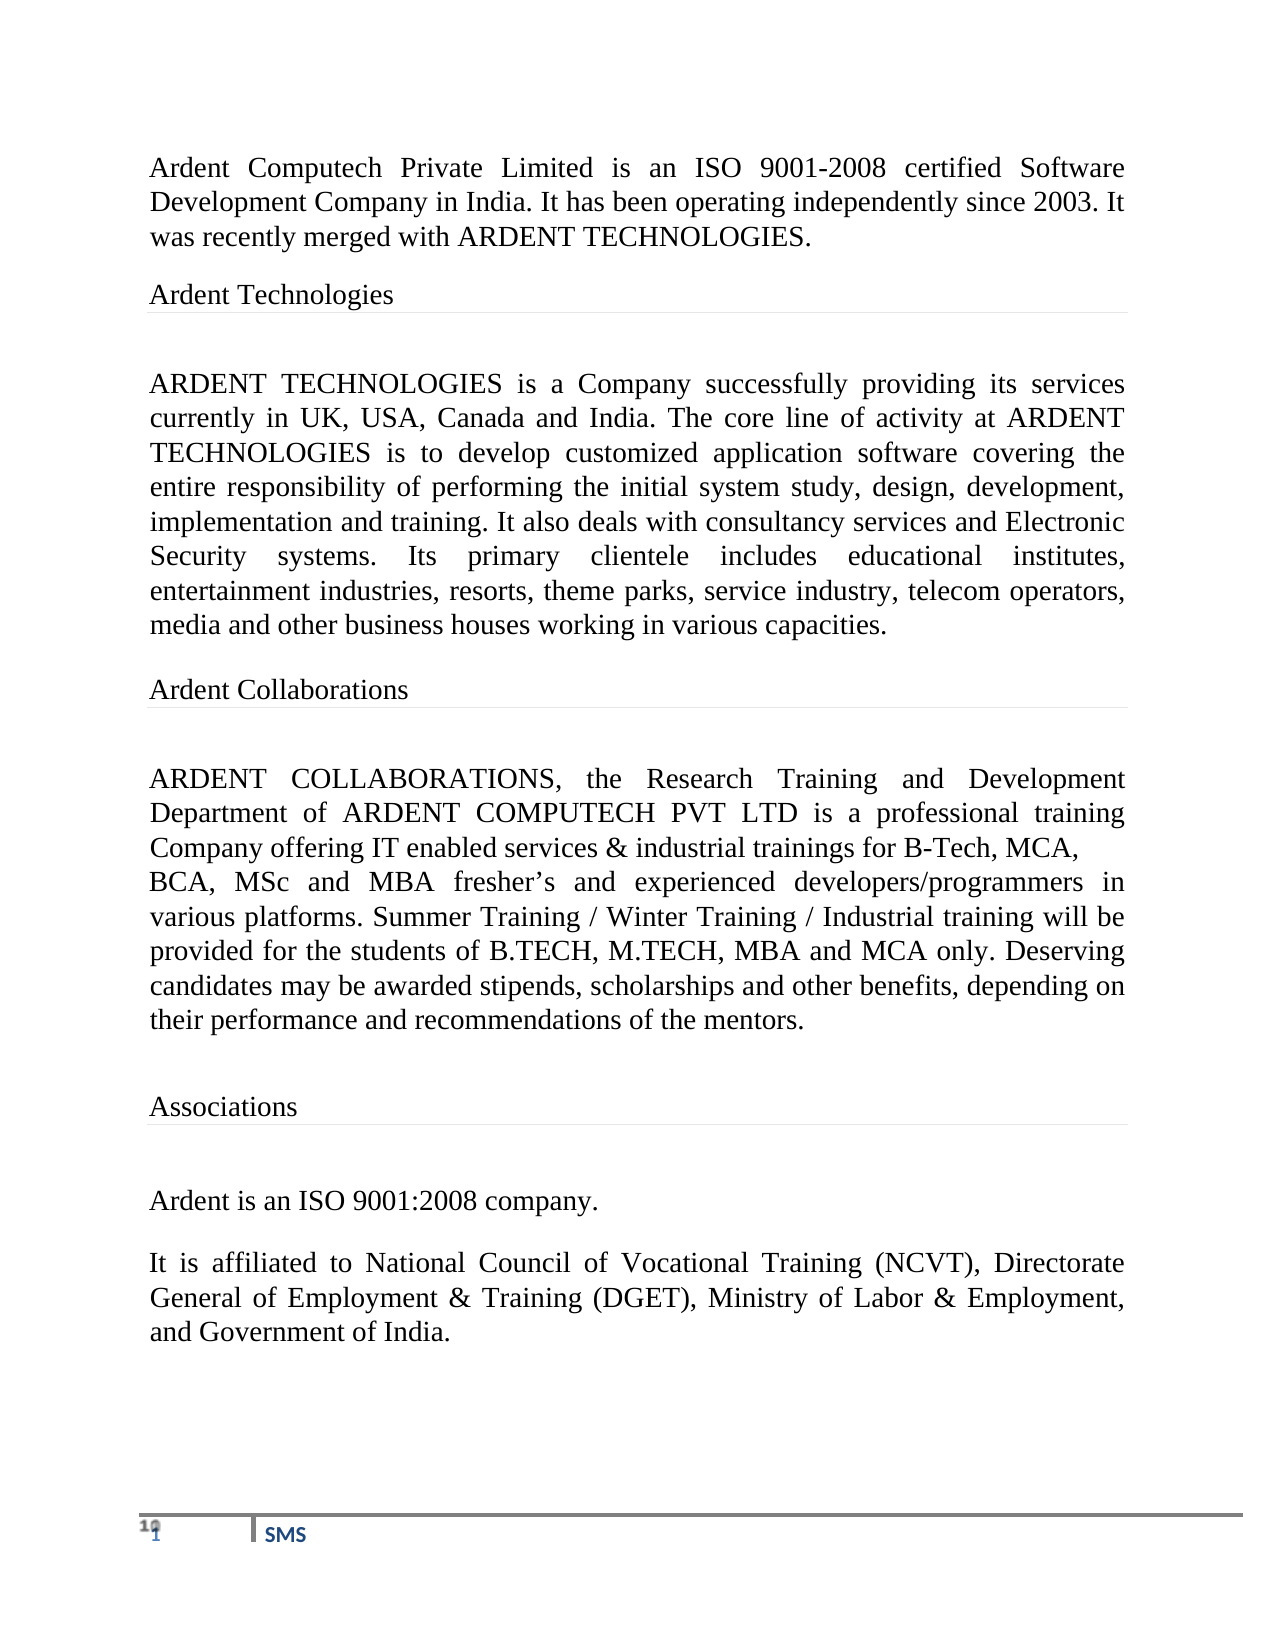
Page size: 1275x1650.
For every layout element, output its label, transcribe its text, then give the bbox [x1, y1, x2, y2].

text Ardent Computech Private Limited is an ISO 9001-2008 certified Software Development Company in India. It has been operating independently since 2003. It was recently merged with ARDENT TECHNOLOGIES. [148, 150, 1126, 252]
text Ardent Collaborations [148, 672, 1126, 706]
picture [138, 1517, 162, 1533]
text It is affiliated to National Council of Vocational Training (NCVT), Directorate General of Employment & Training (DGET), Ministry of Labor & Employment, and Government of India. [148, 1245, 1126, 1348]
text ARDENT COLLABORATIONS, the Research Training and Development Department of ARDENT COMPUTECH PVT LTD is a professional training Company offering IT enabled services & industrial trainings for B-Tech, MCA, [148, 761, 1126, 863]
text Ardent Technologies [148, 277, 1126, 311]
text Associations [148, 1089, 1126, 1123]
text Ardent is an ISO 9001:2008 company. [148, 1183, 1126, 1217]
text BCA, MSc and MBA fresher’s and experienced developers/programmers in various platforms. Summer Training / Winter Training / Industrial training will be provided for the students of B.TECH, M.TECH, MBA and MCA only. Deserving candidates may be awarded stipends, scholarships and other benefits, depending on their performance and recommendations of the mentors. [148, 864, 1126, 1036]
text ARDENT TECHNOLOGIES is a Company successfully providing its services currently in UK, USA, Canada and India. The core line of activity at ARDENT TECHNOLOGIES is to develop customized application software covering the entire responsibility of performing the initial system study, design, development, implementation and training. It also deals with consultancy services and Electronic Security systems. Its primary clientele includes educational institutes, entertainment industries, resorts, theme parks, service industry, telecom operators, media and other business houses working in various capacities. [148, 366, 1126, 641]
